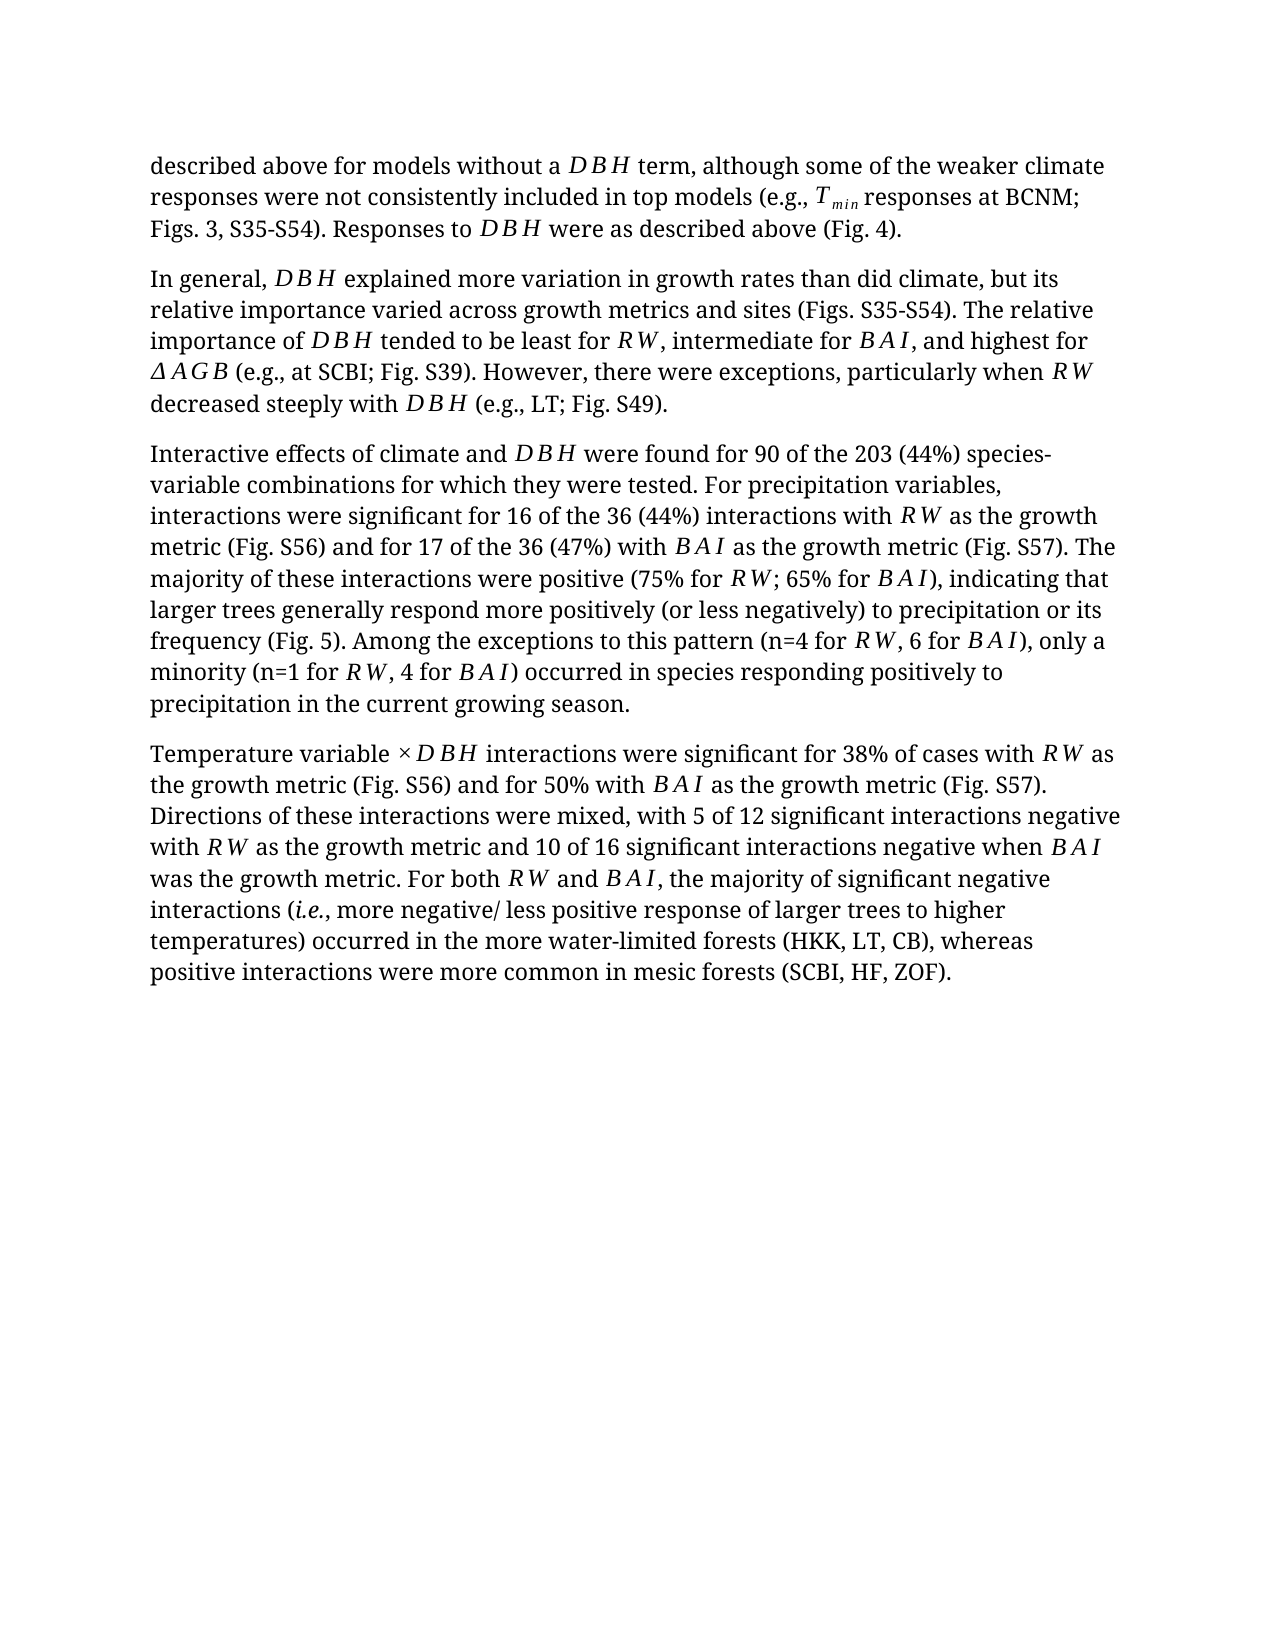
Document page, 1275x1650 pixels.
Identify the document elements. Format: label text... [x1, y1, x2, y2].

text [150, 150, 1125, 244]
text Temperature variable interactions were significant for 38% of cases with as the growth metric (Fig. S56) and for 50% with as the growth metric (Fig. S57). Directions of these interactions were mixed, with 5 of 12 significant interactions negative with as the growth metric and 10 of 16 significant interactions negative when was the growth metric. For both and , the majority of significant negative interactions (i.e., more negative/ less positive response of larger trees to higher temperatures) occurred in the more water-limited forests (HKK, LT, CB), whereas positive interactions were more common in mesic forests (SCBI, HF, ZOF). [150, 738, 1125, 988]
text In general, explained more variation in growth rates than did climate, but its relative importance varied across growth metrics and sites (Figs. S35-S54). The relative importance of tended to be least for , intermediate for , and highest for (e.g., at SCBI; Fig. S39). However, there were exceptions, particularly when decreased steeply with (e.g., LT; Fig. S49). [150, 263, 1125, 419]
text Interactive effects of climate and were found for 90 of the 203 (44%) species-variable combinations for which they were tested. For precipitation variables, interactions were significant for 16 of the 36 (44%) interactions with as the growth metric (Fig. S56) and for 17 of the 36 (47%) with as the growth metric (Fig. S57). The majority of these interactions were positive (75% for ; 65% for ), indicating that larger trees generally respond more positively (or less negatively) to precipitation or its frequency (Fig. 5). Among the exceptions to this pattern (n=4 for , 6 for ), only a minority (n=1 for , 4 for ) occurred in species responding positively to precipitation in the current growing season. [150, 438, 1125, 719]
